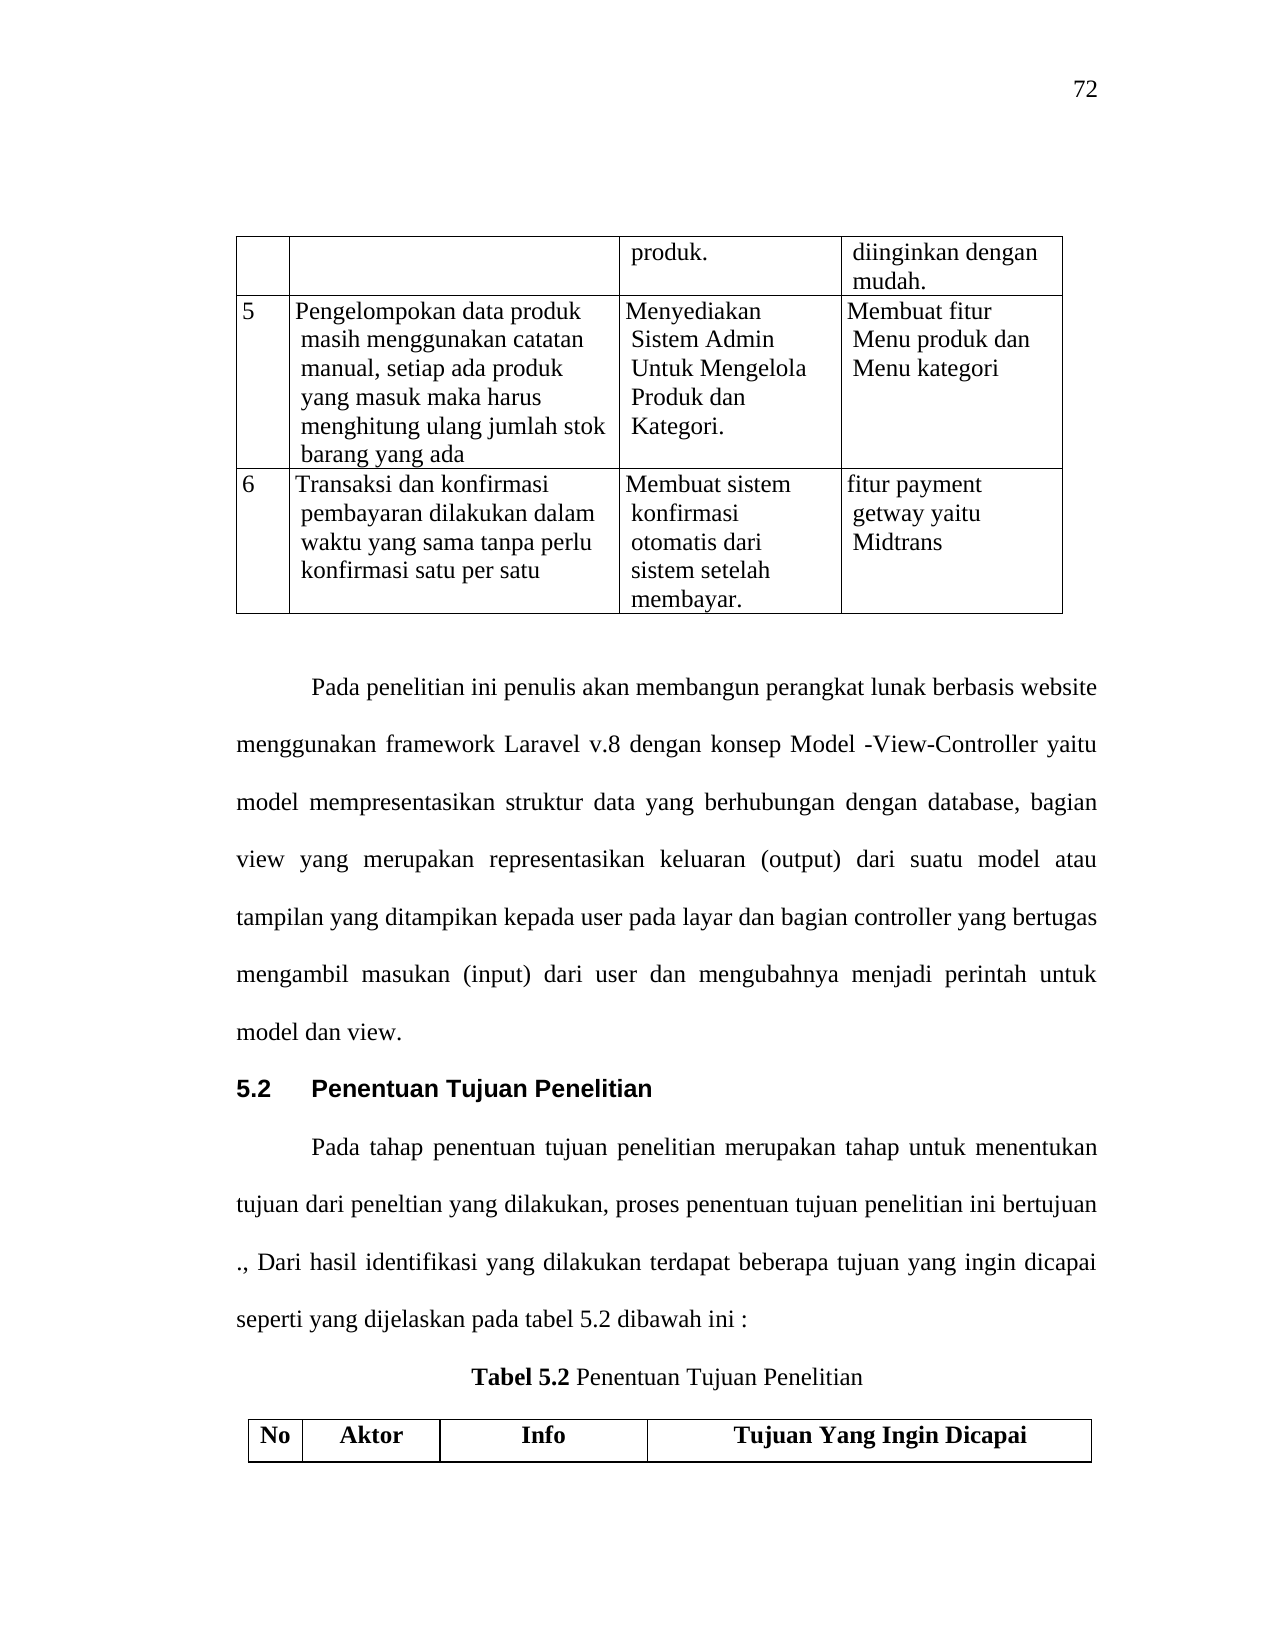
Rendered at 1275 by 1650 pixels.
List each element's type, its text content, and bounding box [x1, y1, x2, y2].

table_cell fitur payment getway yaitu Midtrans [842, 469, 1062, 613]
table_header Aktor [303, 1420, 439, 1461]
table_cell Menyediakan Sistem Admin Untuk Mengelola Produk dan Kategori. [620, 296, 841, 468]
table_cell Transaksi dan konfirmasi pembayaran dilakukan dalam waktu yang sama tanpa perlu konfirmasi satu per satu [290, 469, 619, 613]
text 5.2 Penentuan Tujuan Penelitian [236, 1074, 1098, 1103]
table_cell 4 [237, 237, 289, 295]
table_cell Pengelompokan data produk masih menggunakan catatan manual, setiap ada produk yang masuk maka harus menghitung ulang jumlah stok barang yang ada [290, 296, 619, 468]
text Pada tahap penentuan tujuan penelitian merupakan tahap untuk menentukan tujuan dari peneltian yang dilakukan, proses penentuan tujuan penelitian ini bertujuan ., Dari hasil identifikasi yang dilakukan terdapat beberapa tujuan yang ingin dicapai seperti yang dijelaskan pada tabel 5.2 dibawah ini : [236, 1132, 1098, 1333]
table_header Info [441, 1420, 647, 1461]
table_cell Membuat fitur Menu produk dan Menu kategori [842, 296, 1062, 468]
text Pada penelitian ini penulis akan membangun perangkat lunak berbasis website menggunakan framework Laravel v.8 dengan konsep Model -View-Controller yaitu model mempresentasikan struktur data yang berhubungan dengan database, bagian view yang merupakan representasikan keluaran (output) dari suatu model atau tampilan yang ditampikan kepada user pada layar dan bagian controller yang bertugas mengambil masukan (input) dari user dan mengubahnya menjadi perintah untuk model dan view. [236, 672, 1098, 1045]
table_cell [290, 237, 619, 295]
table_cell 6 [237, 469, 289, 613]
text Tabel 5.2 Penentuan Tujuan Penelitian [236, 1362, 1098, 1390]
table_cell 5 [237, 296, 289, 468]
table_header No [249, 1420, 302, 1461]
table_header Tujuan Yang Ingin Dicapai [648, 1420, 1091, 1461]
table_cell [620, 237, 841, 295]
table_cell Membuat sistem konfirmasi otomatis dari sistem setelah membayar. [620, 469, 841, 613]
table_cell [842, 237, 1062, 295]
